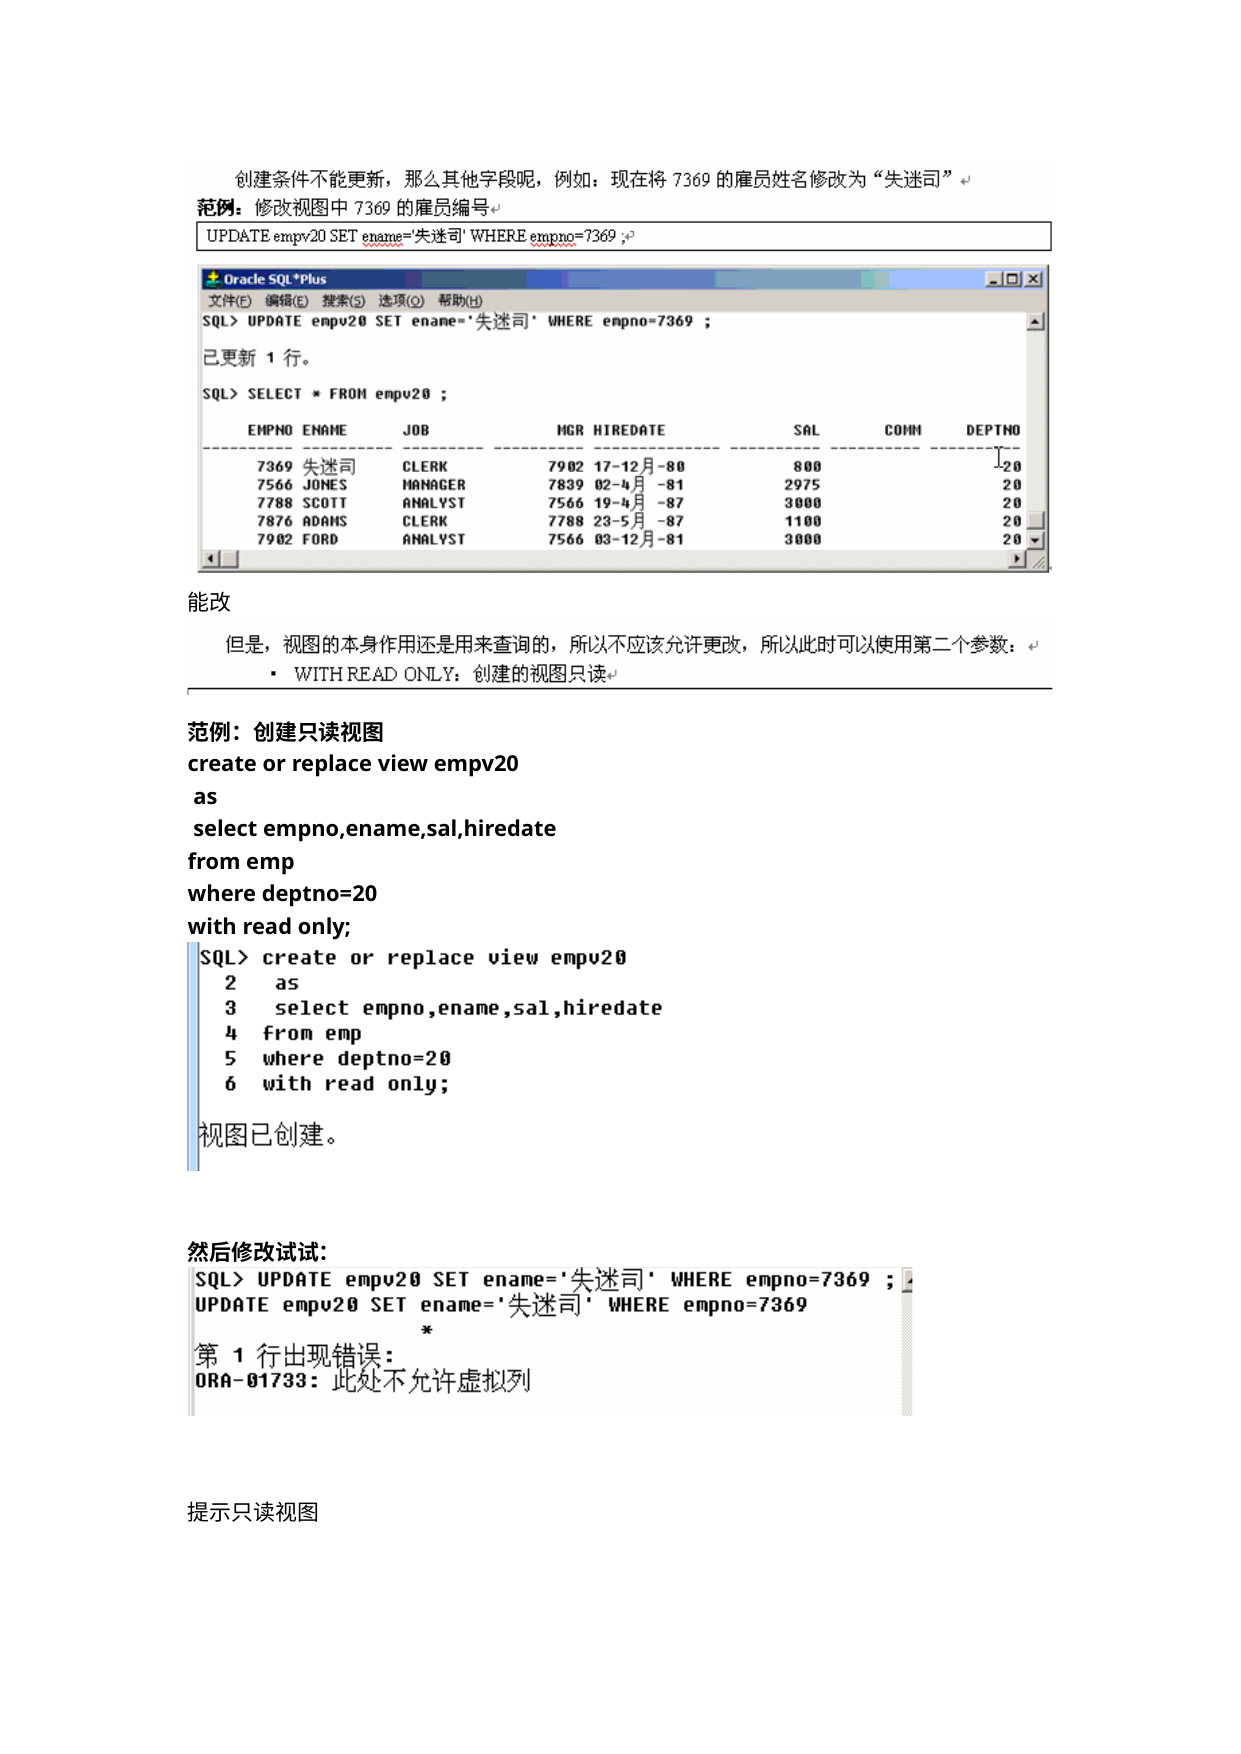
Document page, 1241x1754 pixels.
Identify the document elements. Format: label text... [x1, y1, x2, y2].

list with read only; [187, 909, 1053, 942]
picture [187, 942, 678, 1171]
picture [187, 1267, 913, 1416]
list 提示只读视图 [187, 1494, 1053, 1527]
list 能改 [187, 584, 1053, 617]
list create or replace view empv20 [187, 747, 1053, 779]
list from emp [187, 844, 1053, 877]
picture [187, 162, 1052, 577]
list where deptno=20 [187, 877, 1053, 909]
list 范例：创建只读视图 [187, 695, 1053, 747]
picture [187, 617, 1053, 695]
list as [187, 779, 1053, 812]
list select empno,ename,sal,hiredate [187, 812, 1053, 844]
list 然后修改试试： [187, 1234, 1053, 1267]
